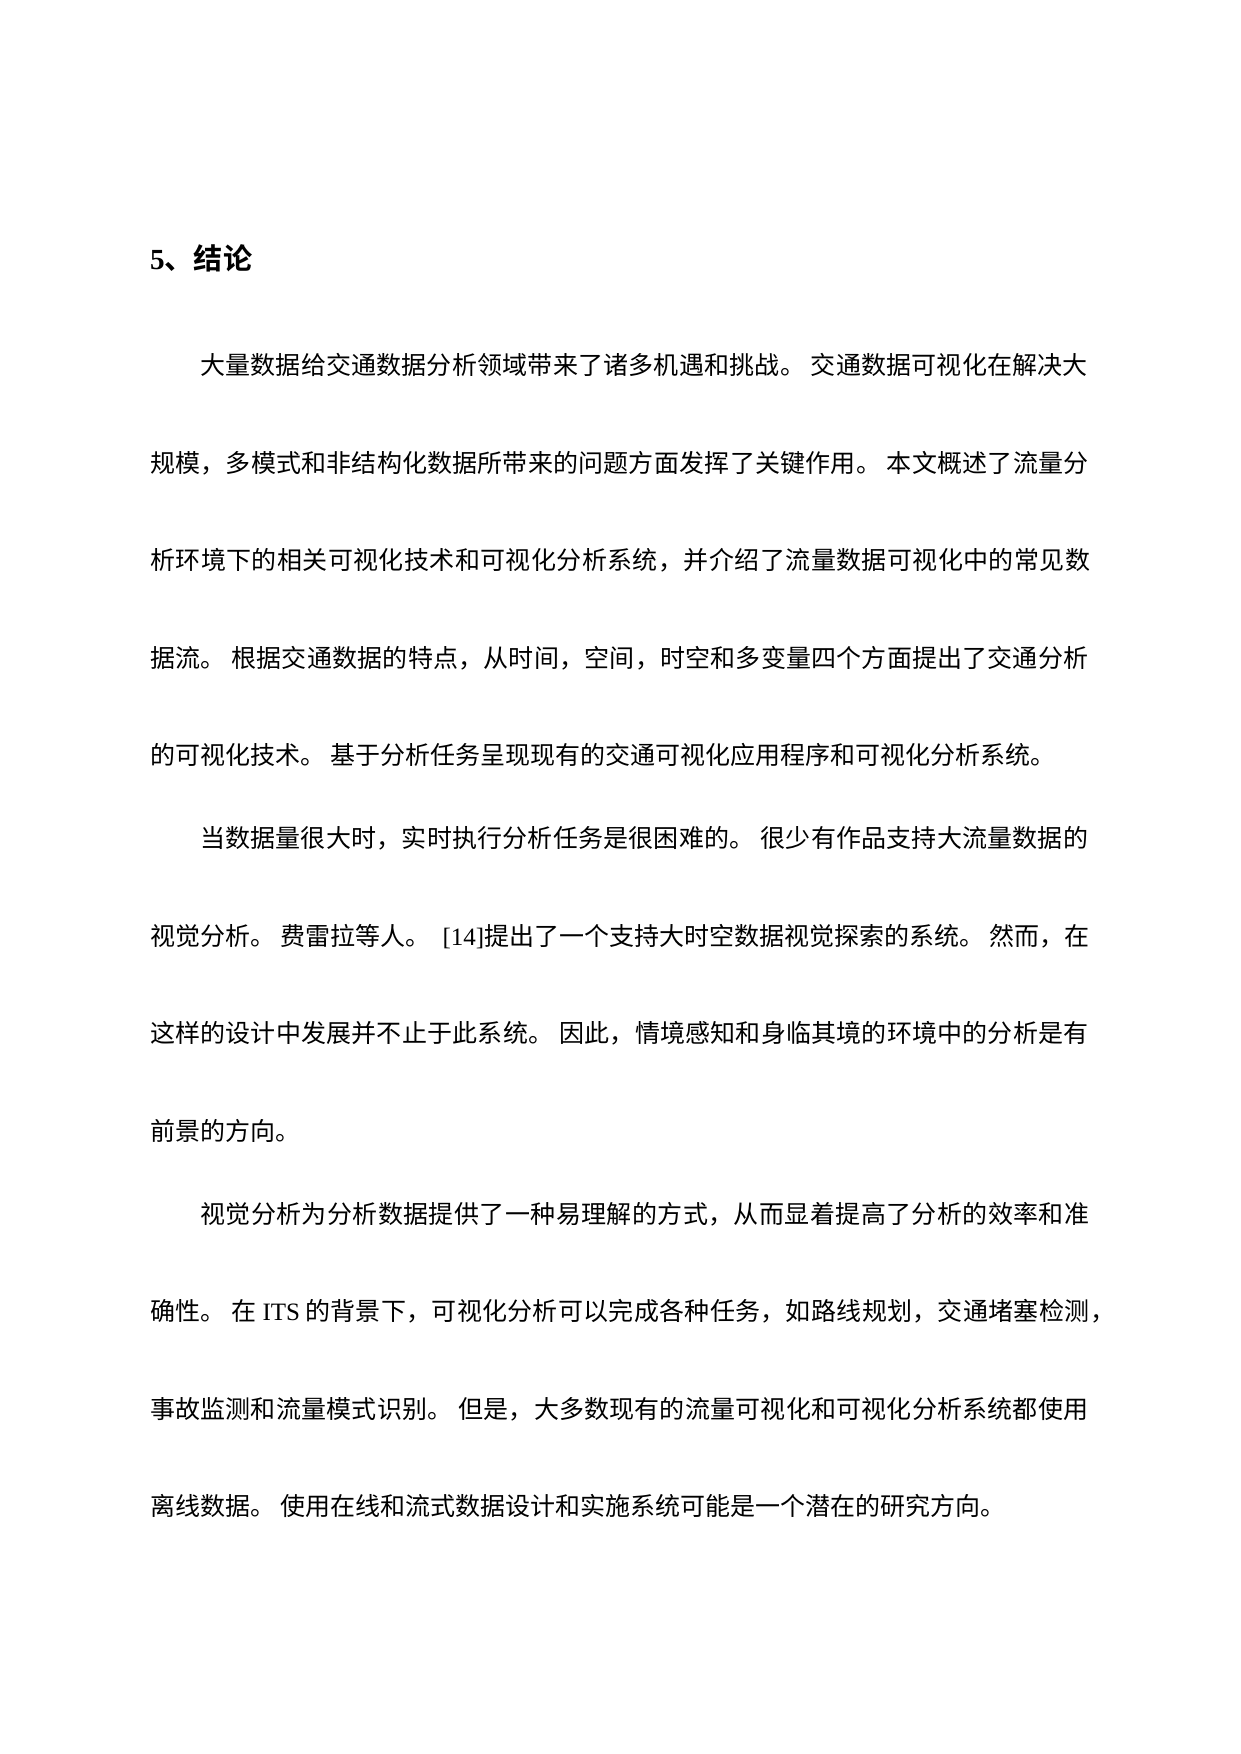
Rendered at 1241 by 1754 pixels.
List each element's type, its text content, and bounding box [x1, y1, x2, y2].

text 大量数据给交通数据分析领域带来了诸多机遇和挑战。 交通数据可视化在解决大规模，多模式和非结构化数据所带来的问题方面发挥了关键作用。 本文概述了流量分析环境下的相关可视化技术和可视化分析系统，并介绍了流量数据可视化中的常见数据流。 根据交通数据的特点，从时间，空间，时空和多变量四个方面提出了交通分析的可视化技术。 基于分析任务呈现现有的交通可视化应用程序和可视化分析系统。 [150, 331, 1090, 786]
text 视觉分析为分析数据提供了一种易理解的方式，从而显着提高了分析的效率和准确性。 在ITS的背景下，可视化分析可以完成各种任务，如路线规划，交通堵塞检测，事故监测和流量模式识别。 但是，大多数现有的流量可视化和可视化分析系统都使用离线数据。 使用在线和流式数据设计和实施系统可能是一个潜在的研究方向。 [150, 1180, 1090, 1537]
text 5、结论 [150, 224, 1090, 289]
text 当数据量很大时，实时执行分析任务是很困难的。 很少有作品支持大流量数据的视觉分析。 费雷拉等人。 [14]提出了一个支持大时空数据视觉探索的系统。 然而，在这样的设计中发展并不止于此系统。 因此，情境感知和身临其境的环境中的分析是有前景的方向。 [150, 804, 1090, 1162]
